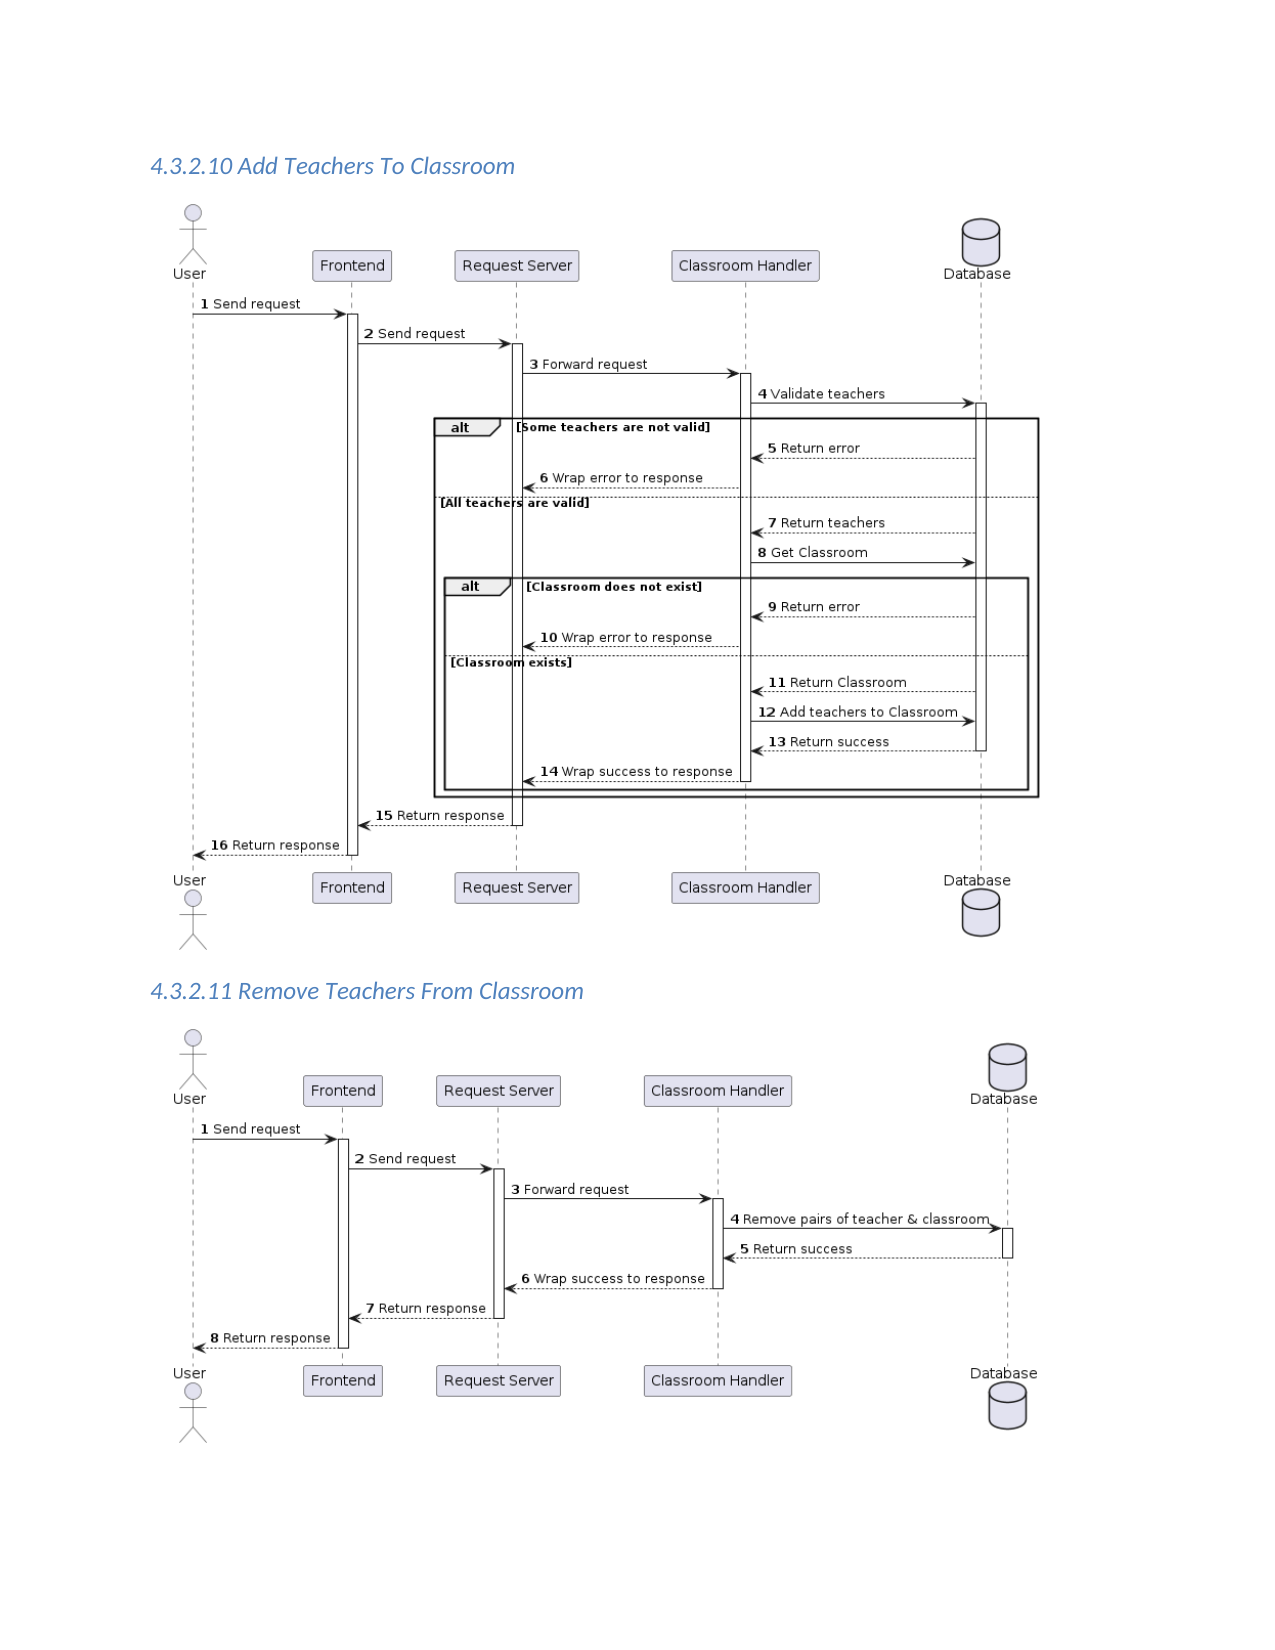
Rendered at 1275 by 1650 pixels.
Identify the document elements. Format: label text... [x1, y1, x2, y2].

picture [168, 1024, 1044, 1448]
subtitle 4.3.2.10 Add Teachers To Classroom [150, 150, 1125, 181]
subtitle 4.3.2.11 Remove Teachers From Classroom [150, 976, 1125, 1006]
picture [168, 199, 1044, 955]
